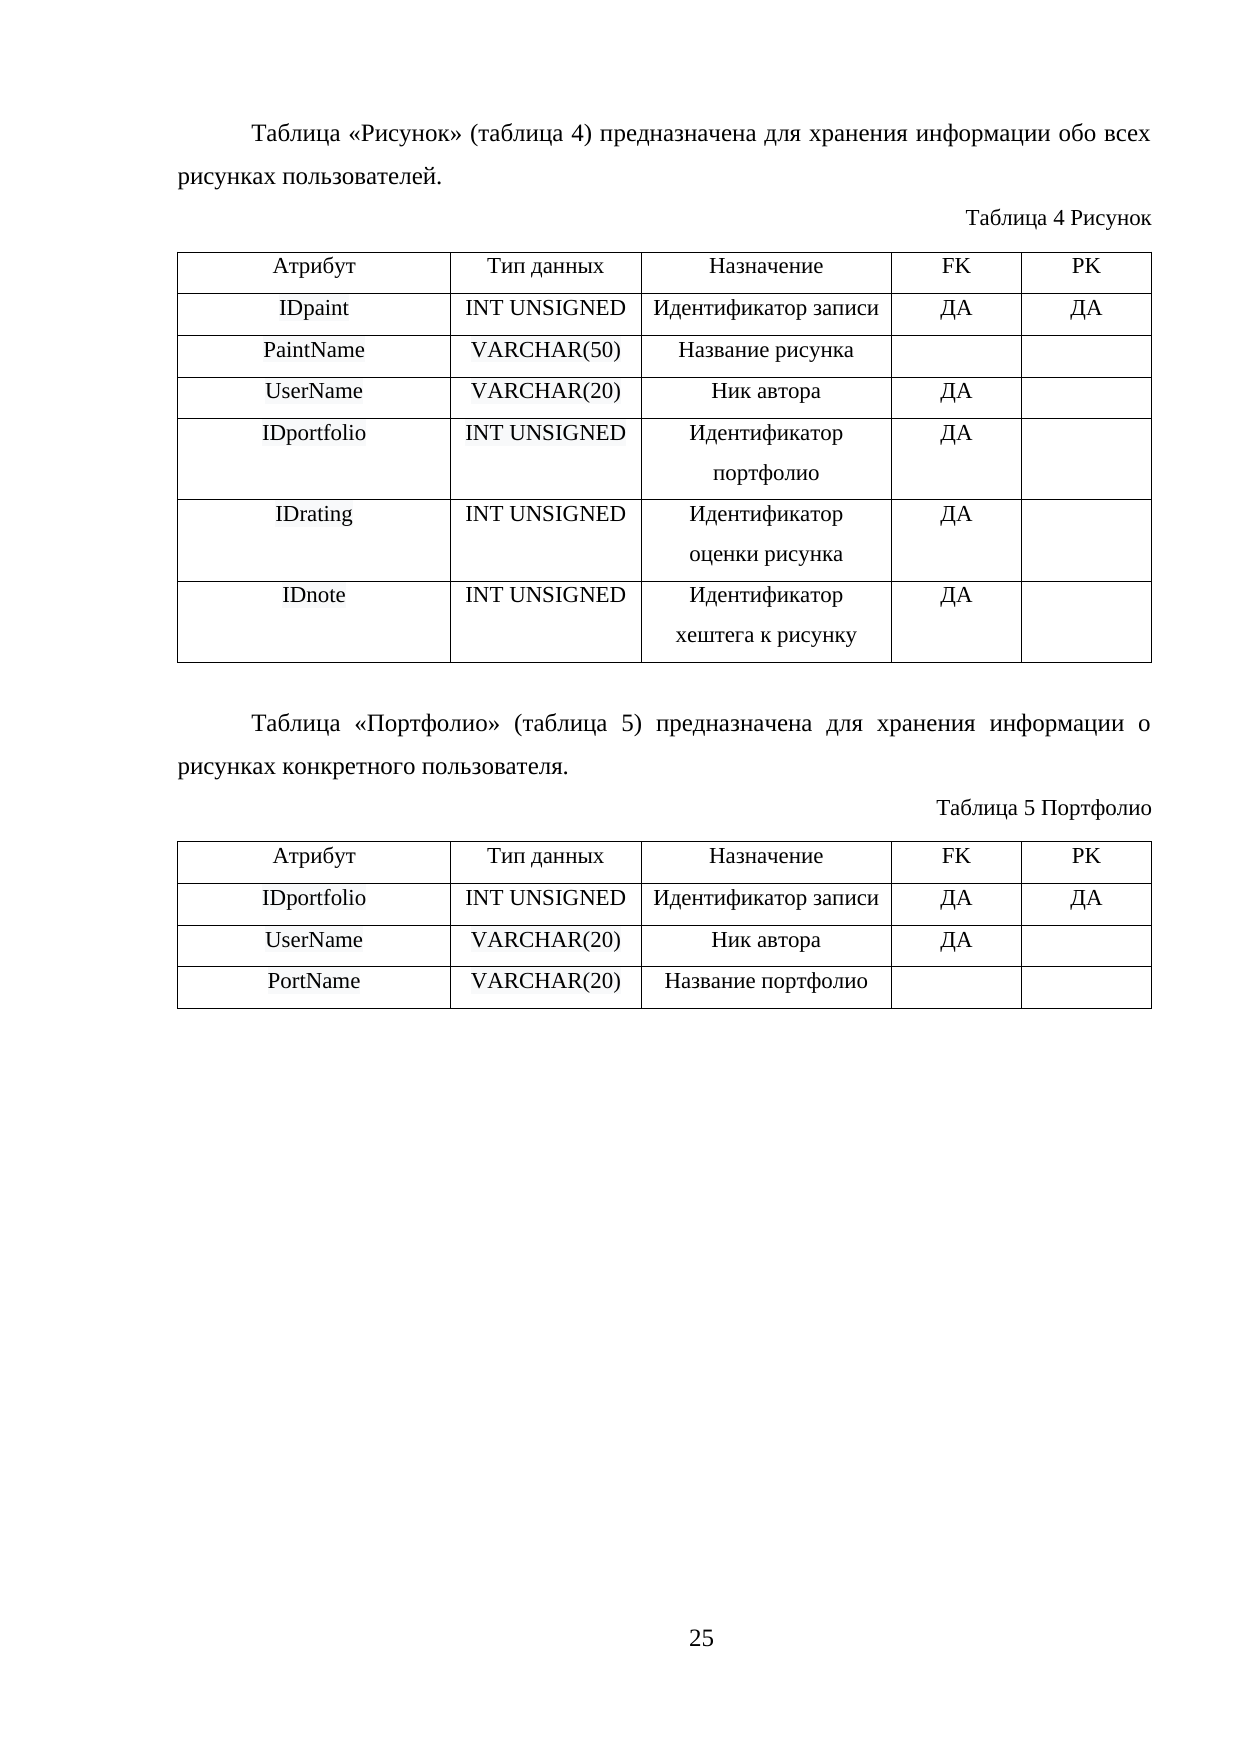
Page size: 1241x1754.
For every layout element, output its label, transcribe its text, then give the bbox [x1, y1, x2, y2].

table_header FK [892, 253, 1021, 293]
table_cell IDportfolio [178, 419, 450, 499]
table_header Тип данных [451, 253, 641, 293]
text Таблица 5 Портфолио [177, 794, 1152, 820]
table_header FK [892, 842, 1021, 883]
table_header Назначение [642, 842, 891, 883]
table_cell Название рисунка [642, 336, 891, 377]
table_cell ДА [892, 582, 1021, 662]
table_header PK [1022, 842, 1151, 883]
table_cell [1022, 419, 1151, 499]
table_header Назначение [642, 253, 891, 293]
table_cell [1022, 967, 1151, 1008]
table_cell [1022, 336, 1151, 377]
table_header Тип данных [451, 842, 641, 883]
table_cell ДА [892, 419, 1021, 499]
table_cell [1022, 582, 1151, 662]
table_header Атрибут [178, 842, 450, 883]
table_cell VARCHAR(20) [451, 378, 641, 418]
table_cell ДА [892, 884, 1021, 924]
table_cell VARCHAR(20) [451, 967, 641, 1008]
table_cell ДА [892, 500, 1021, 581]
table_cell INT UNSIGNED [451, 500, 641, 581]
table_cell ДА [892, 378, 1021, 418]
table_header Атрибут [178, 253, 450, 293]
table_cell [1022, 378, 1151, 418]
table_cell IDportfolio [178, 884, 450, 924]
table_cell INT UNSIGNED [451, 582, 641, 662]
table_cell Идентификатор оценки рисунка [642, 500, 891, 581]
table_cell Ник автора [642, 926, 891, 966]
text Таблица «Портфолио» (таблица 5) предназначена для хранения информации о рисунках конкретного пользователя. [177, 708, 1152, 780]
table_cell UserName [178, 378, 450, 418]
table_cell ДА [892, 926, 1021, 966]
table_cell [892, 967, 1021, 1008]
table_cell [892, 336, 1021, 377]
table_header PK [1022, 253, 1151, 293]
table_cell IDpaint [178, 294, 450, 335]
table_cell Идентификатор портфолио [642, 419, 891, 499]
text Таблица «Рисунок» (таблица 4) предназначена для хранения информации обо всех рисунках пользователей. [177, 118, 1152, 190]
table_cell IDrating [178, 500, 450, 581]
table_cell Ник автора [642, 378, 891, 418]
table_cell VARCHAR(50) [451, 336, 641, 377]
table_cell PortName [178, 967, 450, 1008]
text Таблица 4 Рисунок [177, 204, 1152, 231]
table_cell IDnote [178, 582, 450, 662]
table_cell ДА [1022, 294, 1151, 335]
table_cell Идентификатор записи [642, 884, 891, 924]
table_cell [1022, 500, 1151, 581]
table_cell INT UNSIGNED [451, 419, 641, 499]
table_cell Идентификатор записи [642, 294, 891, 335]
table_cell Идентификатор хештега к рисунку [642, 582, 891, 662]
table_cell ДА [1022, 884, 1151, 924]
table_cell ДА [892, 294, 1021, 335]
table_cell INT UNSIGNED [451, 294, 641, 335]
table_cell PaintName [178, 336, 450, 377]
table_cell Название портфолио [642, 967, 891, 1008]
table_cell VARCHAR(20) [451, 926, 641, 966]
table_cell [1022, 926, 1151, 966]
table_cell INT UNSIGNED [451, 884, 641, 924]
table_cell UserName [178, 926, 450, 966]
